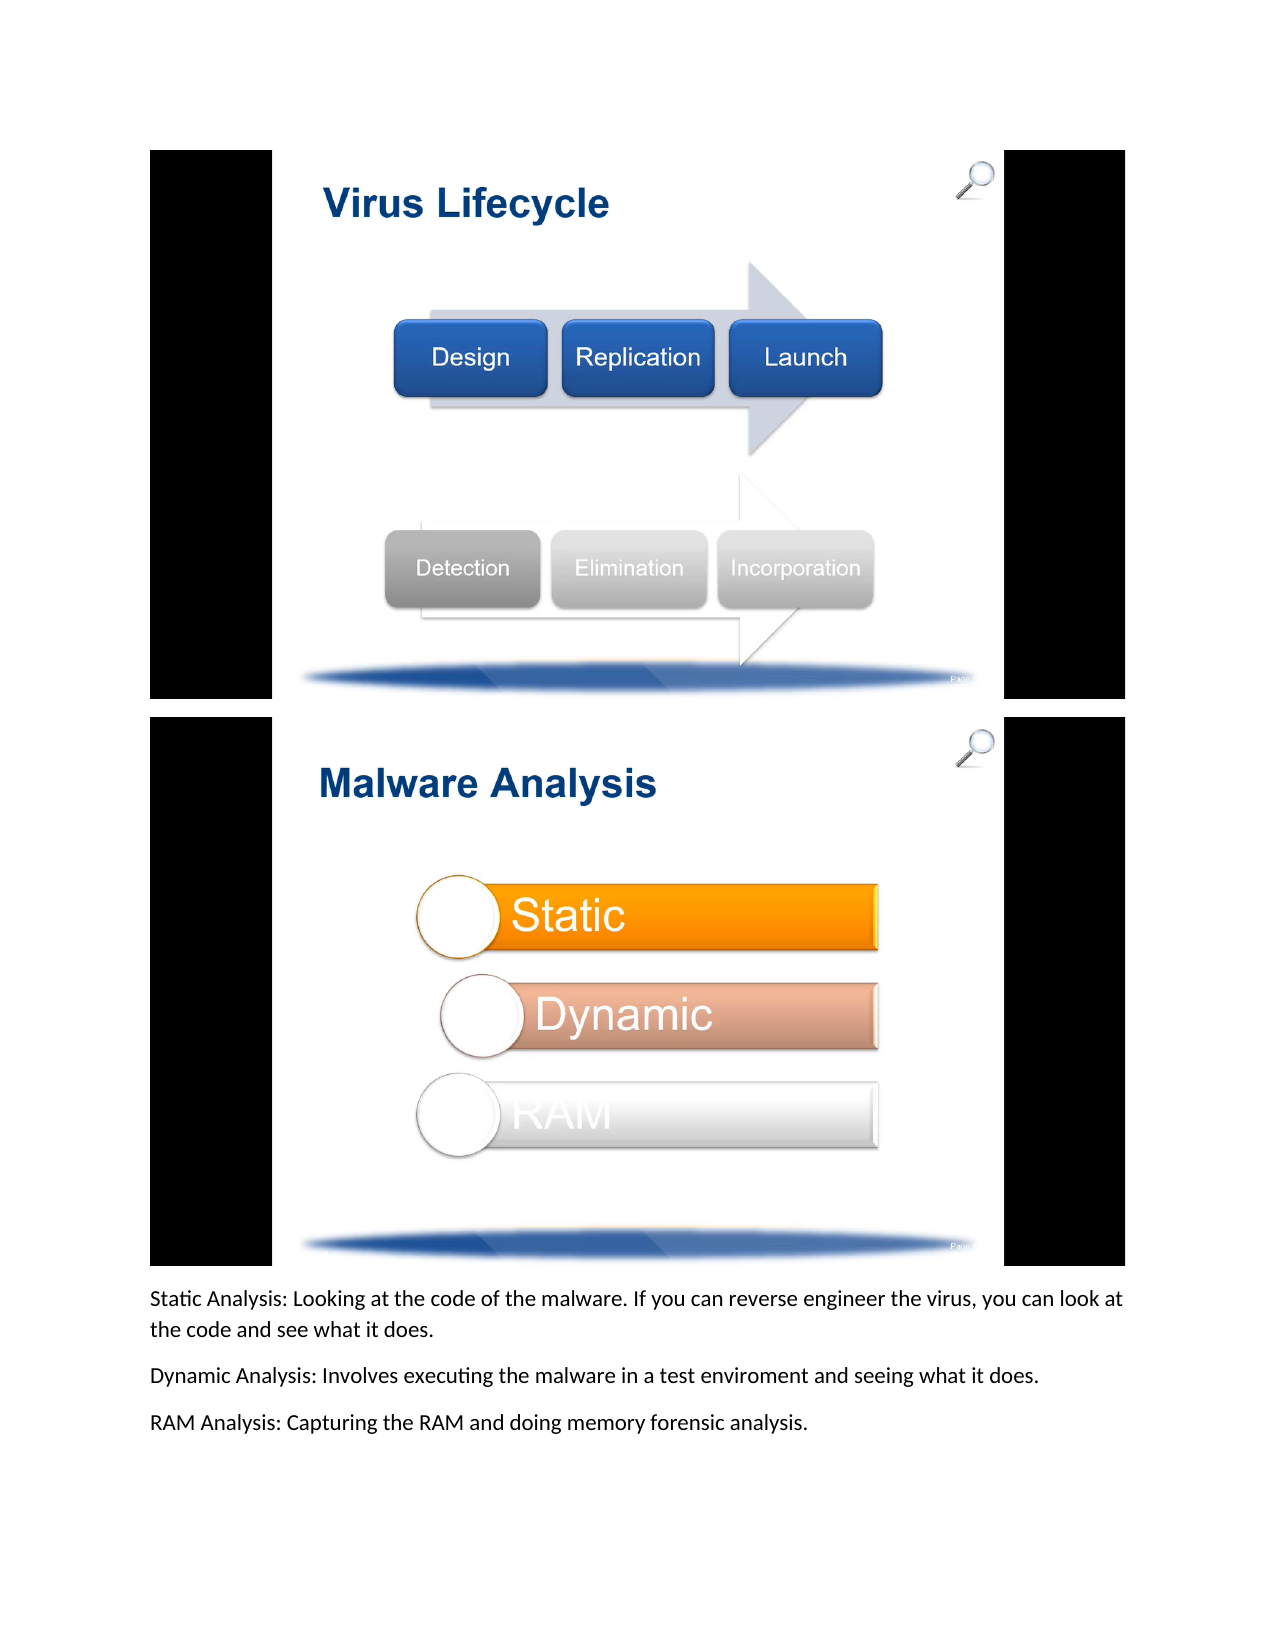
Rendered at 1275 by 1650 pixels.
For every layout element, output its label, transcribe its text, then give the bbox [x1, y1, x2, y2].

picture [150, 150, 1125, 699]
text Static Analysis: Looking at the code of the malware. If you can reverse engineer the virus, you can look at the code and see what it does. [150, 1284, 1125, 1343]
text Dynamic Analysis: Involves executing the malware in a test enviroment and seeing what it does. [150, 1362, 1125, 1390]
picture [150, 717, 1125, 1266]
text RAM Analysis: Capturing the RAM and doing memory forensic analysis. [150, 1408, 1125, 1437]
